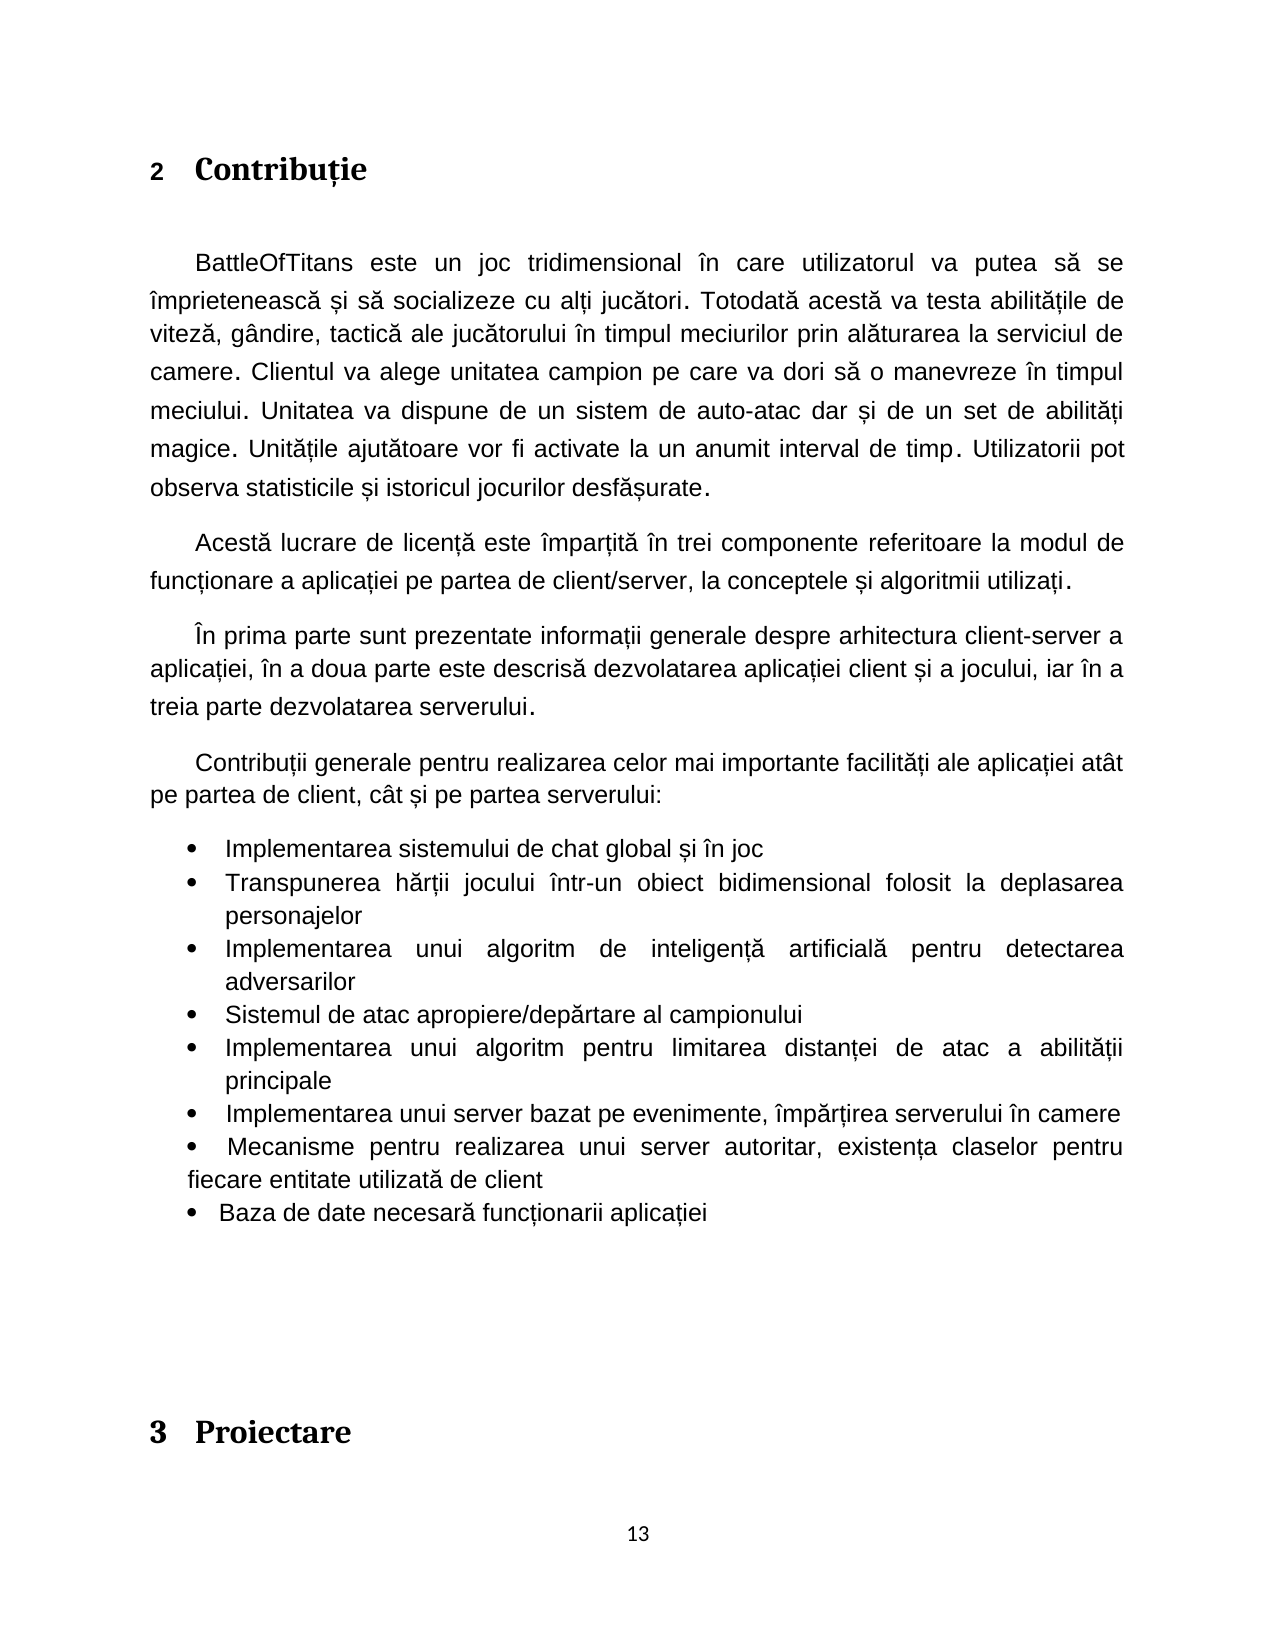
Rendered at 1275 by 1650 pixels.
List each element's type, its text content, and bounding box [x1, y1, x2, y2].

list Transpunerea hărții jocului într-un obiect bidimensional folosit la deplasarea personajelor [187, 867, 1125, 929]
text Contribuții generale pentru realizarea celor mai importante facilități ale aplicației atât pe partea de client, cât și pe partea serverului: [150, 747, 1125, 809]
text BattleOfTitans este un joc tridimensional în care utilizatorul va putea să se împrietenească și să socializeze cu alți jucători. Totodată acestă va testa abilitățile de viteză, gândire, tactică ale jucătorului în timpul meciurilor prin alăturarea la serviciul de camere. Clientul va alege unitatea campion pe care va dori să o manevreze în timpul meciului. Unitatea va dispune de un sistem de auto-atac dar și de un set de abilități magice. Unitățile ajutătoare vor fi activate la un anumit interval de timp. Utilizatorii pot observa statisticile și istoricul jocurilor desfășurate. [150, 248, 1125, 502]
list Implementarea unui algoritm de inteligență artificială pentru detectarea adversarilor [187, 934, 1125, 996]
list Implementarea unui algoritm pentru limitarea distanței de atac a abilității principale [187, 1033, 1125, 1095]
subtitle Proiectare [150, 1413, 1125, 1452]
text Acestă lucrare de licență este împarțită în trei componente referitoare la modul de funcționare a aplicației pe partea de client/server, la conceptele și algoritmii utilizați. [150, 528, 1125, 596]
list Baza de date necesară funcționarii aplicației [187, 1198, 1125, 1227]
text În prima parte sunt prezentate informații generale despre arhitectura client-server a aplicației, în a doua parte este descrisă dezvolatarea aplicației client și a jocului, iar în a treia parte dezvolatarea serverului. [150, 621, 1125, 722]
list Implementarea unui server bazat pe evenimente, împărțirea serverului în camere [187, 1099, 1125, 1128]
list Mecanisme pentru realizarea unui server autoritar, existența claselor pentru fiecare entitate utilizată de client [187, 1132, 1125, 1194]
subtitle Contribuție [150, 150, 1125, 188]
list Sistemul de atac apropiere/depărtare al campionului [187, 1000, 1125, 1029]
list Implementarea sistemului de chat global și în joc [187, 834, 1125, 863]
